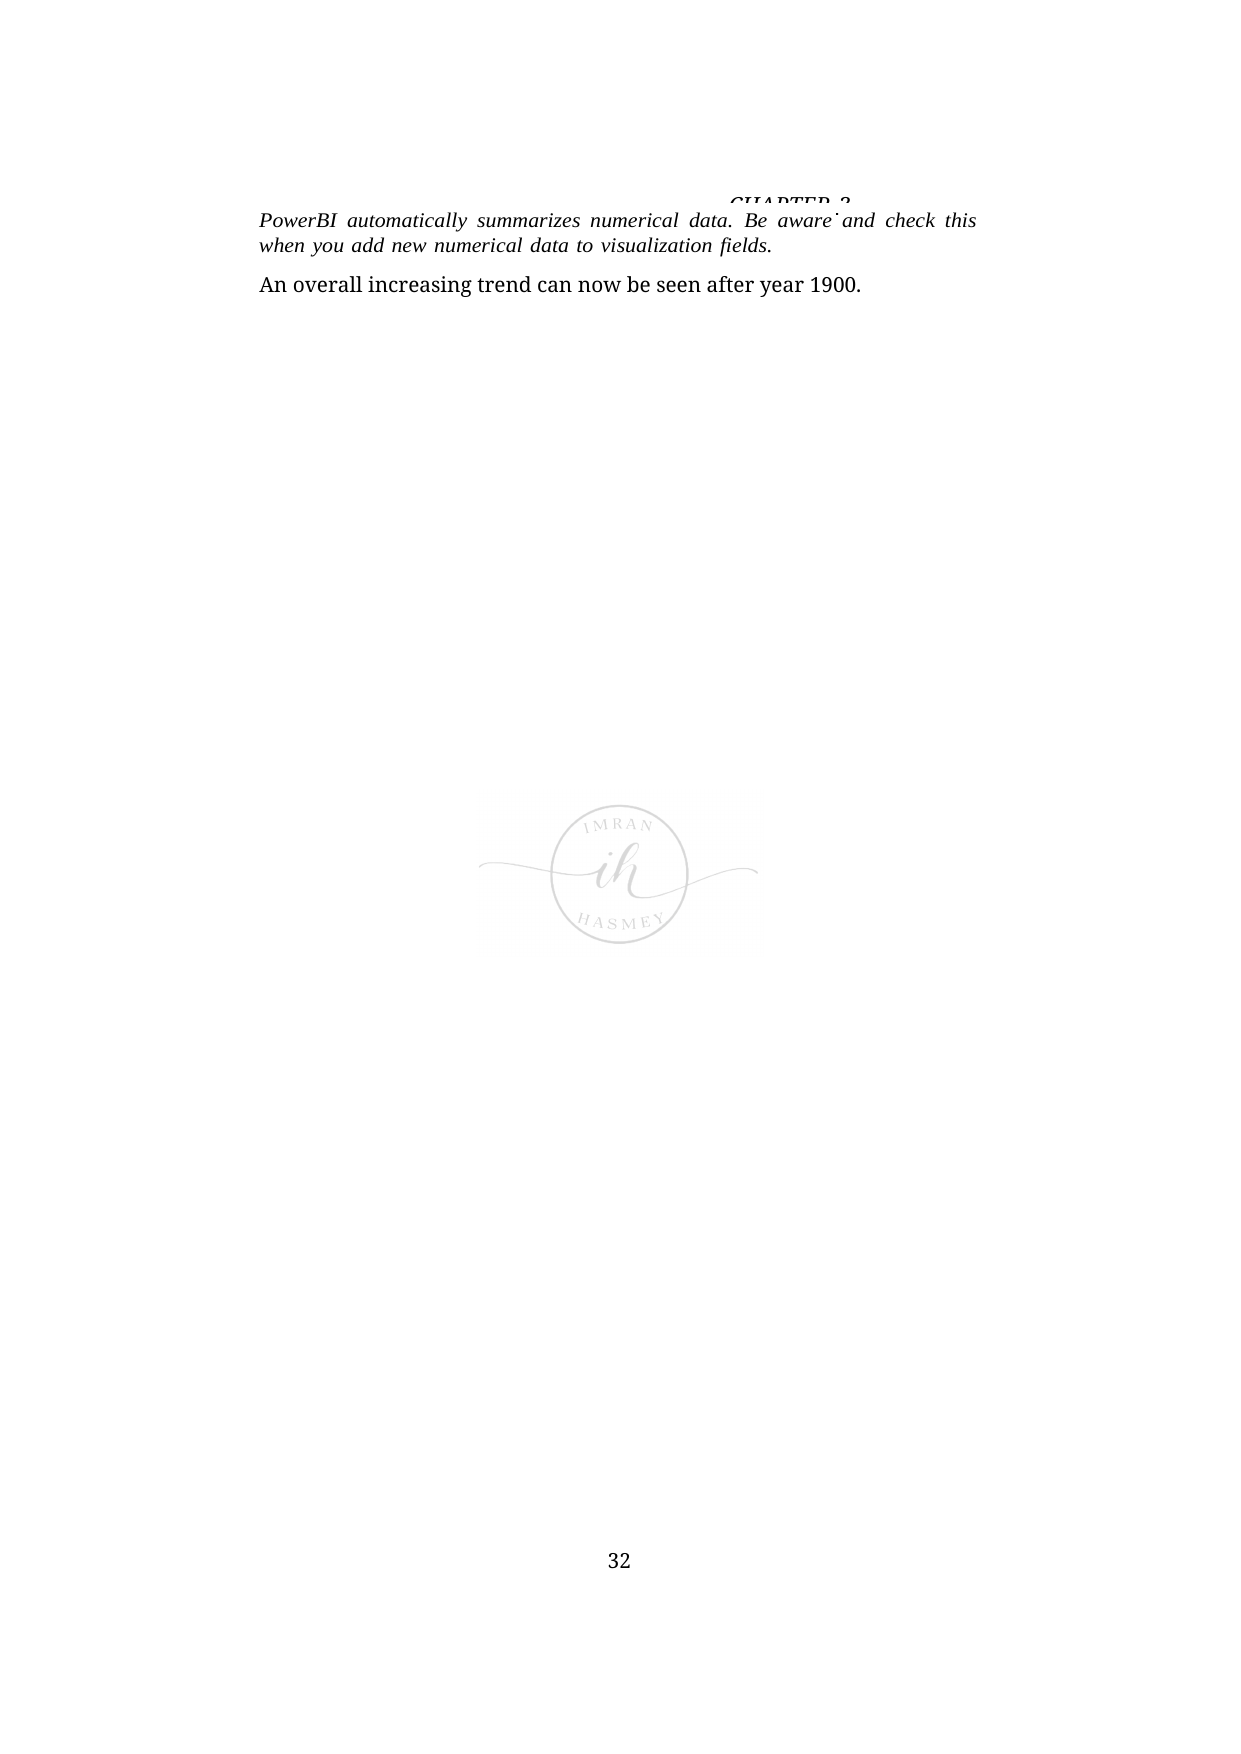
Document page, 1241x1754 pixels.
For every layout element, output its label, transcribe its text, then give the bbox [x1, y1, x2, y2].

text PowerBI automatically summarizes numerical data. Be aware and check this when you add new numerical data to visualization fields. [259, 208, 977, 257]
text An overall increasing trend can now be seen after year 1900. [259, 271, 1065, 299]
